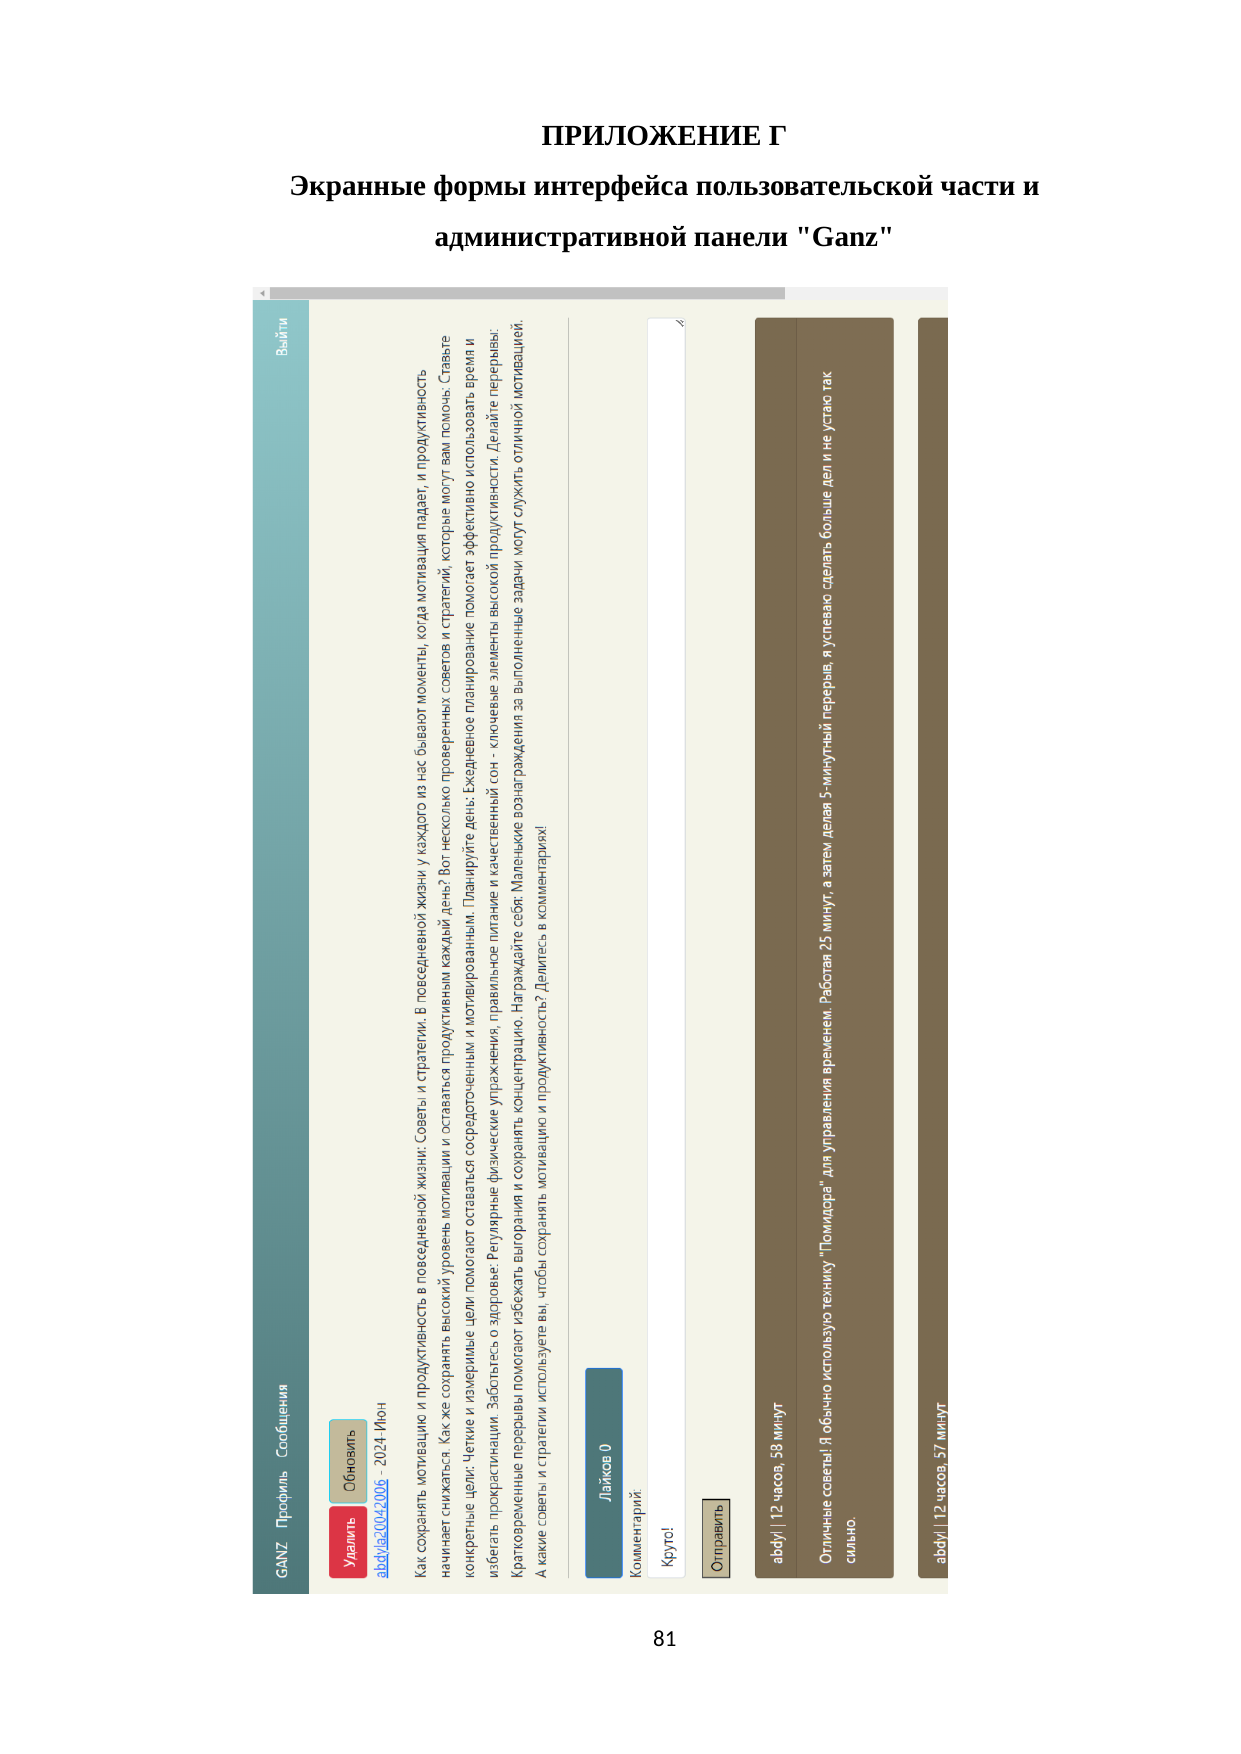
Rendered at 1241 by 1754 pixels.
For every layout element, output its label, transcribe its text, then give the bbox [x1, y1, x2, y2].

text Экранные формы интерфейса пользовательской части и административной панели "Ganz" [177, 168, 1152, 252]
subtitle ПРИЛОЖЕНИЕ Г [177, 118, 1152, 152]
picture [253, 288, 948, 1593]
